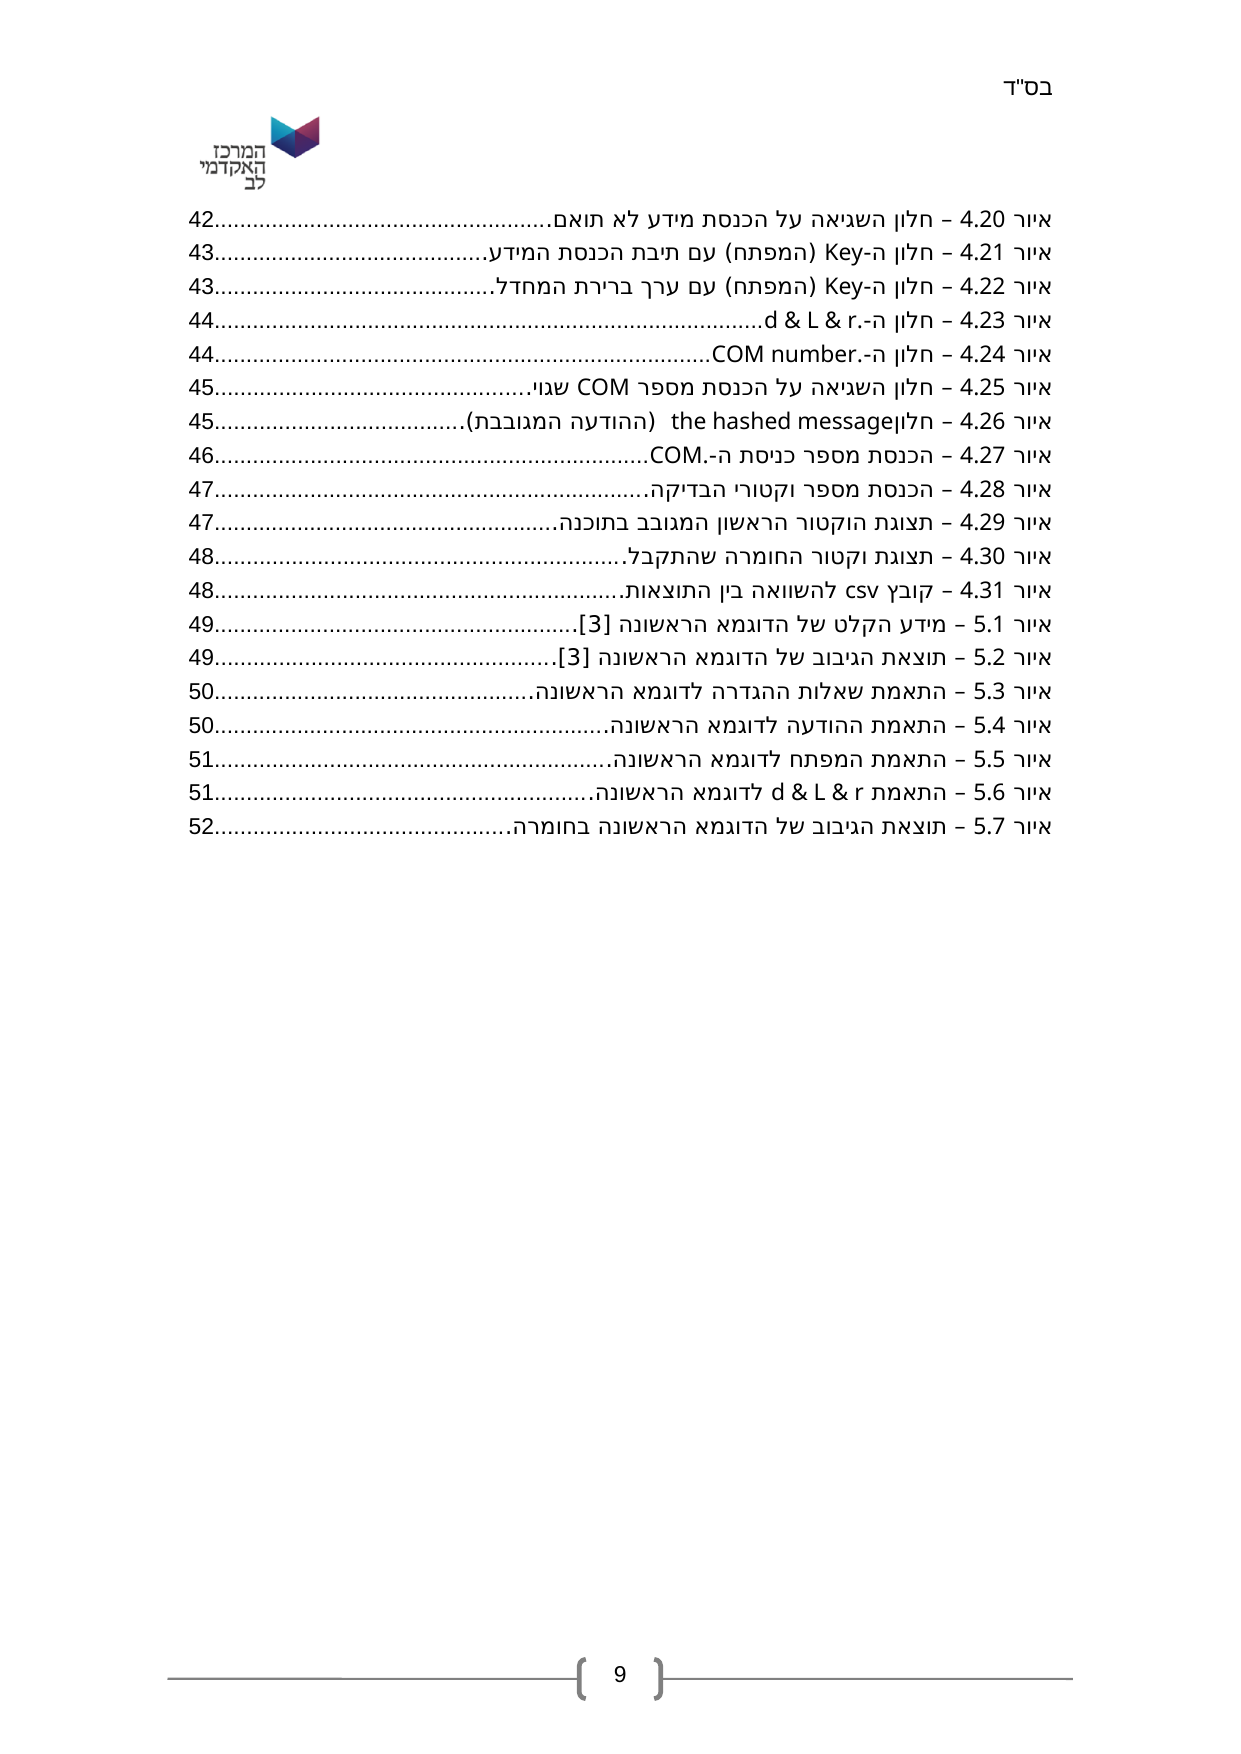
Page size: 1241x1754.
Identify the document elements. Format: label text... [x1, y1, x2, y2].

text איור ‎4.31 – קובץ csv להשוואה בין התוצאות. 48 [187, 574, 1053, 605]
text איור ‎5.1 – מידע הקלט של הדוגמא הראשונה [3]. 49 [187, 608, 1053, 639]
text איור ‎5.4 – התאמת ההודעה לדוגמא הראשונה. 50 [187, 709, 1053, 740]
text איור ‎4.25 – חלון השגיאה על הכנסת מספר COM שגוי. 45 [187, 371, 1053, 403]
text איור ‎5.7 – תוצאת הגיבוב של הדוגמא הראשונה בחומרה. 52 [187, 810, 1053, 841]
text איור ‎4.26 – חלוןthe hashed message (ההודעה המגובבת). 45 [187, 405, 1053, 436]
text איור ‎4.28 – הכנסת מספר וקטורי הבדיקה. 47 [187, 473, 1053, 504]
text איור ‎4.23 – חלון ה-d & L & r. 44 [187, 304, 1053, 335]
text איור ‎5.3 – התאמת שאלות ההגדרה לדוגמא הראשונה. 50 [187, 675, 1053, 706]
text איור ‎4.21 – חלון ה-Key (המפתח) עם תיבת הכנסת המידע. 43 [187, 236, 1053, 268]
text איור ‎4.30 – תצוגת וקטור החומרה שהתקבל. 48 [187, 540, 1053, 571]
text איור ‎4.27 – הכנסת מספר כניסת ה-COM. 46 [187, 439, 1053, 470]
text איור ‎4.24 – חלון ה-COM number. 44 [187, 338, 1053, 369]
text איור ‎5.5 – התאמת המפתח לדוגמא הראשונה. 51 [187, 743, 1053, 774]
text איור ‎4.20 – חלון השגיאה על הכנסת מידע לא תואם. 42 [187, 203, 1053, 234]
text איור ‎5.6 – התאמת d & L & r לדוגמא הראשונה. 51 [187, 776, 1053, 808]
text איור ‎4.22 – חלון ה-Key (המפתח) עם ערך ברירת המחדל. 43 [187, 270, 1053, 301]
text איור ‎5.2 – תוצאת הגיבוב של הדוגמא הראשונה [3]. 49 [187, 641, 1053, 673]
text איור ‎4.29 – תצוגת הוקטור הראשון המגובב בתוכנה. 47 [187, 506, 1053, 538]
